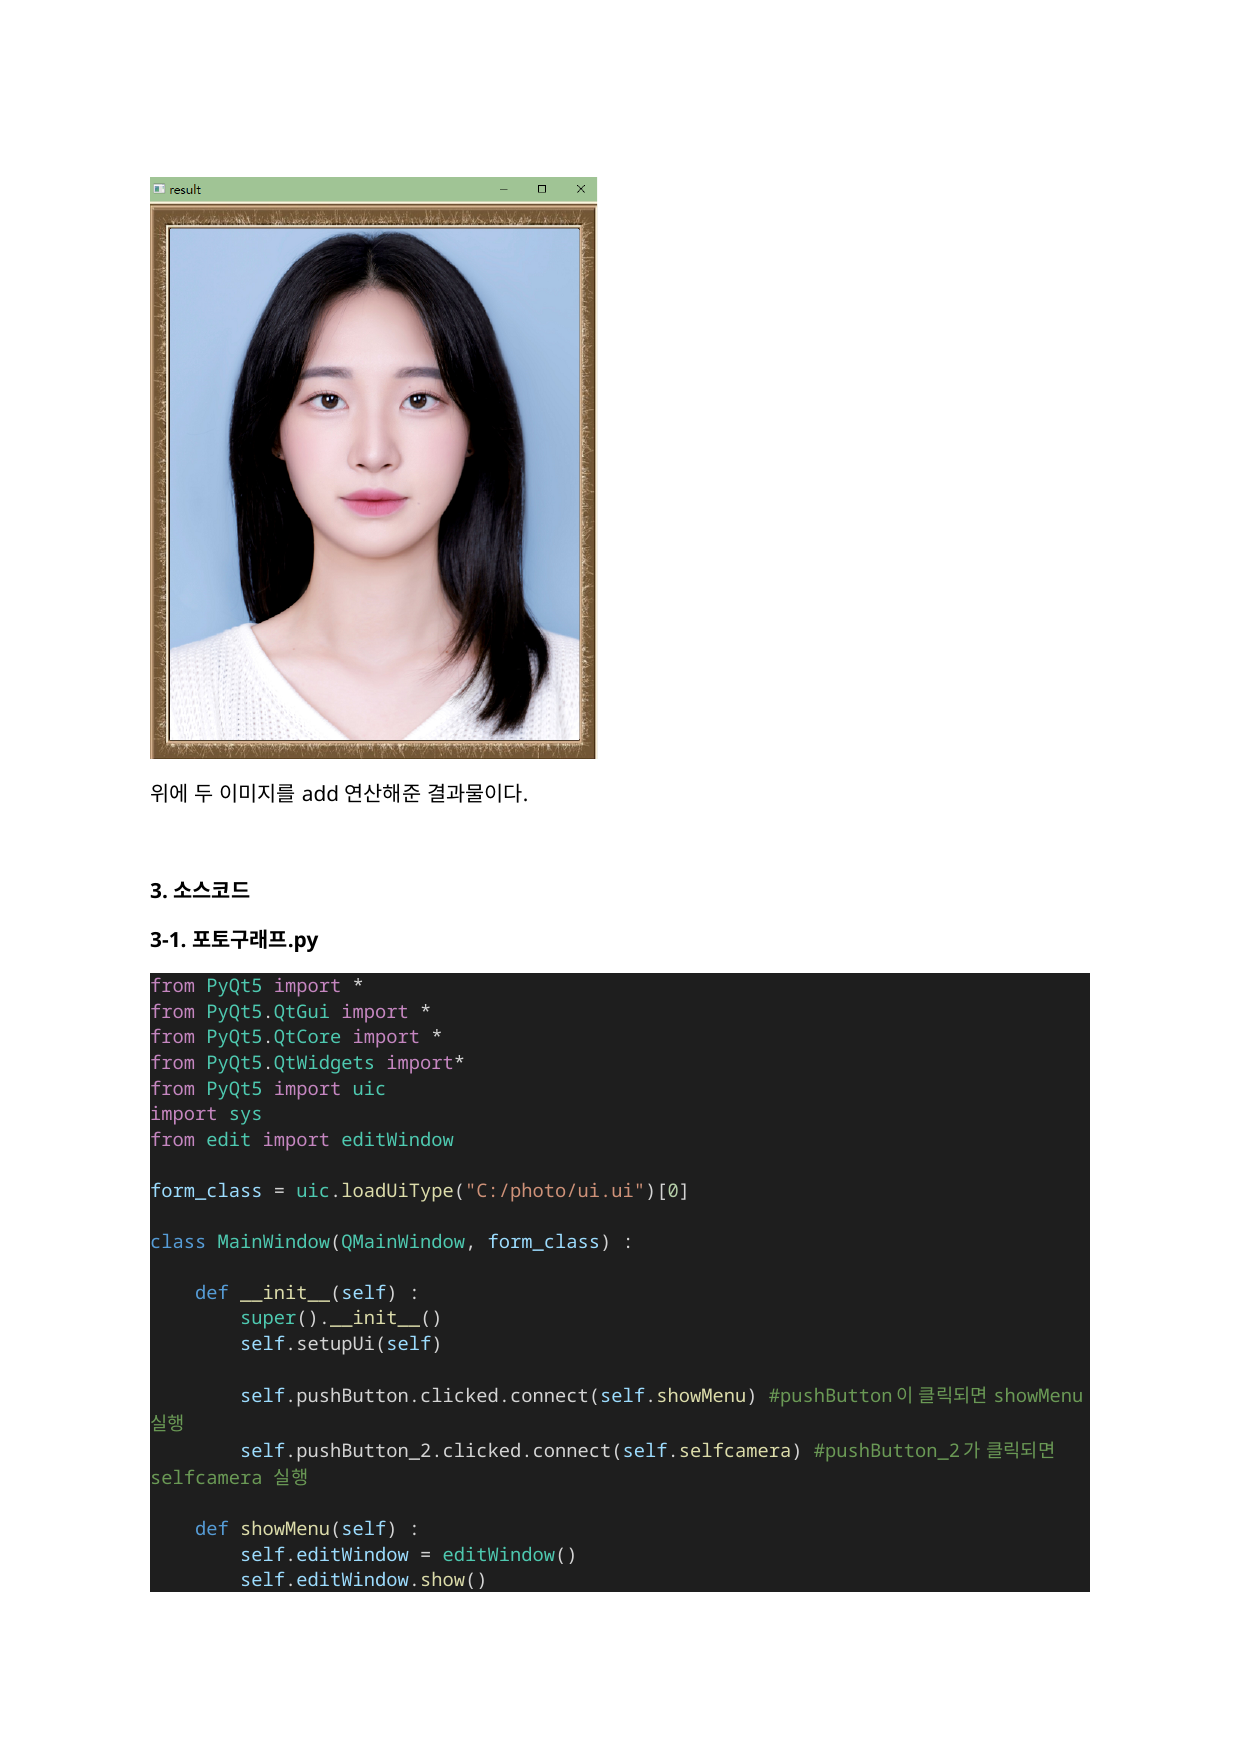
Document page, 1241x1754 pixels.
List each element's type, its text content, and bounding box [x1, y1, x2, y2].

text self.pushButton_2.clicked.connect(self.selfcamera) #pushButton_2가 클릭되면 selfcamera 실행 [150, 1436, 1090, 1490]
text from edit import editWindow [150, 1126, 1090, 1151]
picture [150, 177, 598, 759]
text from PyQt5.QtCore import * [150, 1024, 1090, 1049]
text self.editWindow = editWindow() [150, 1541, 1090, 1566]
text 3. 소스코드 [150, 874, 1090, 904]
text self.editWindow.show() [150, 1566, 1090, 1592]
text import sys [150, 1100, 1090, 1126]
text from PyQt5.QtWidgets import* [150, 1049, 1090, 1075]
text def __init__(self) : [150, 1279, 1090, 1304]
text form_class = uic.loadUiType("C:/photo/ui.ui")[0] [150, 1177, 1090, 1202]
text class MainWindow(QMainWindow, form_class) : [150, 1228, 1090, 1253]
text self.setupUi(self) [150, 1330, 1090, 1356]
text self.pushButton.clicked.connect(self.showMenu) #pushButton이 클릭되면 showMenu 실행 [150, 1381, 1090, 1436]
text super().__init__() [150, 1304, 1090, 1330]
text from PyQt5.QtGui import * [150, 998, 1090, 1024]
text def showMenu(self) : [150, 1515, 1090, 1541]
text 3-1. 포토구래프.py [150, 923, 1090, 954]
text from PyQt5 import * [150, 973, 1090, 998]
text from PyQt5 import uic [150, 1075, 1090, 1100]
text 위에 두 이미지를 add 연산해준 결과물이다. [150, 777, 1090, 808]
